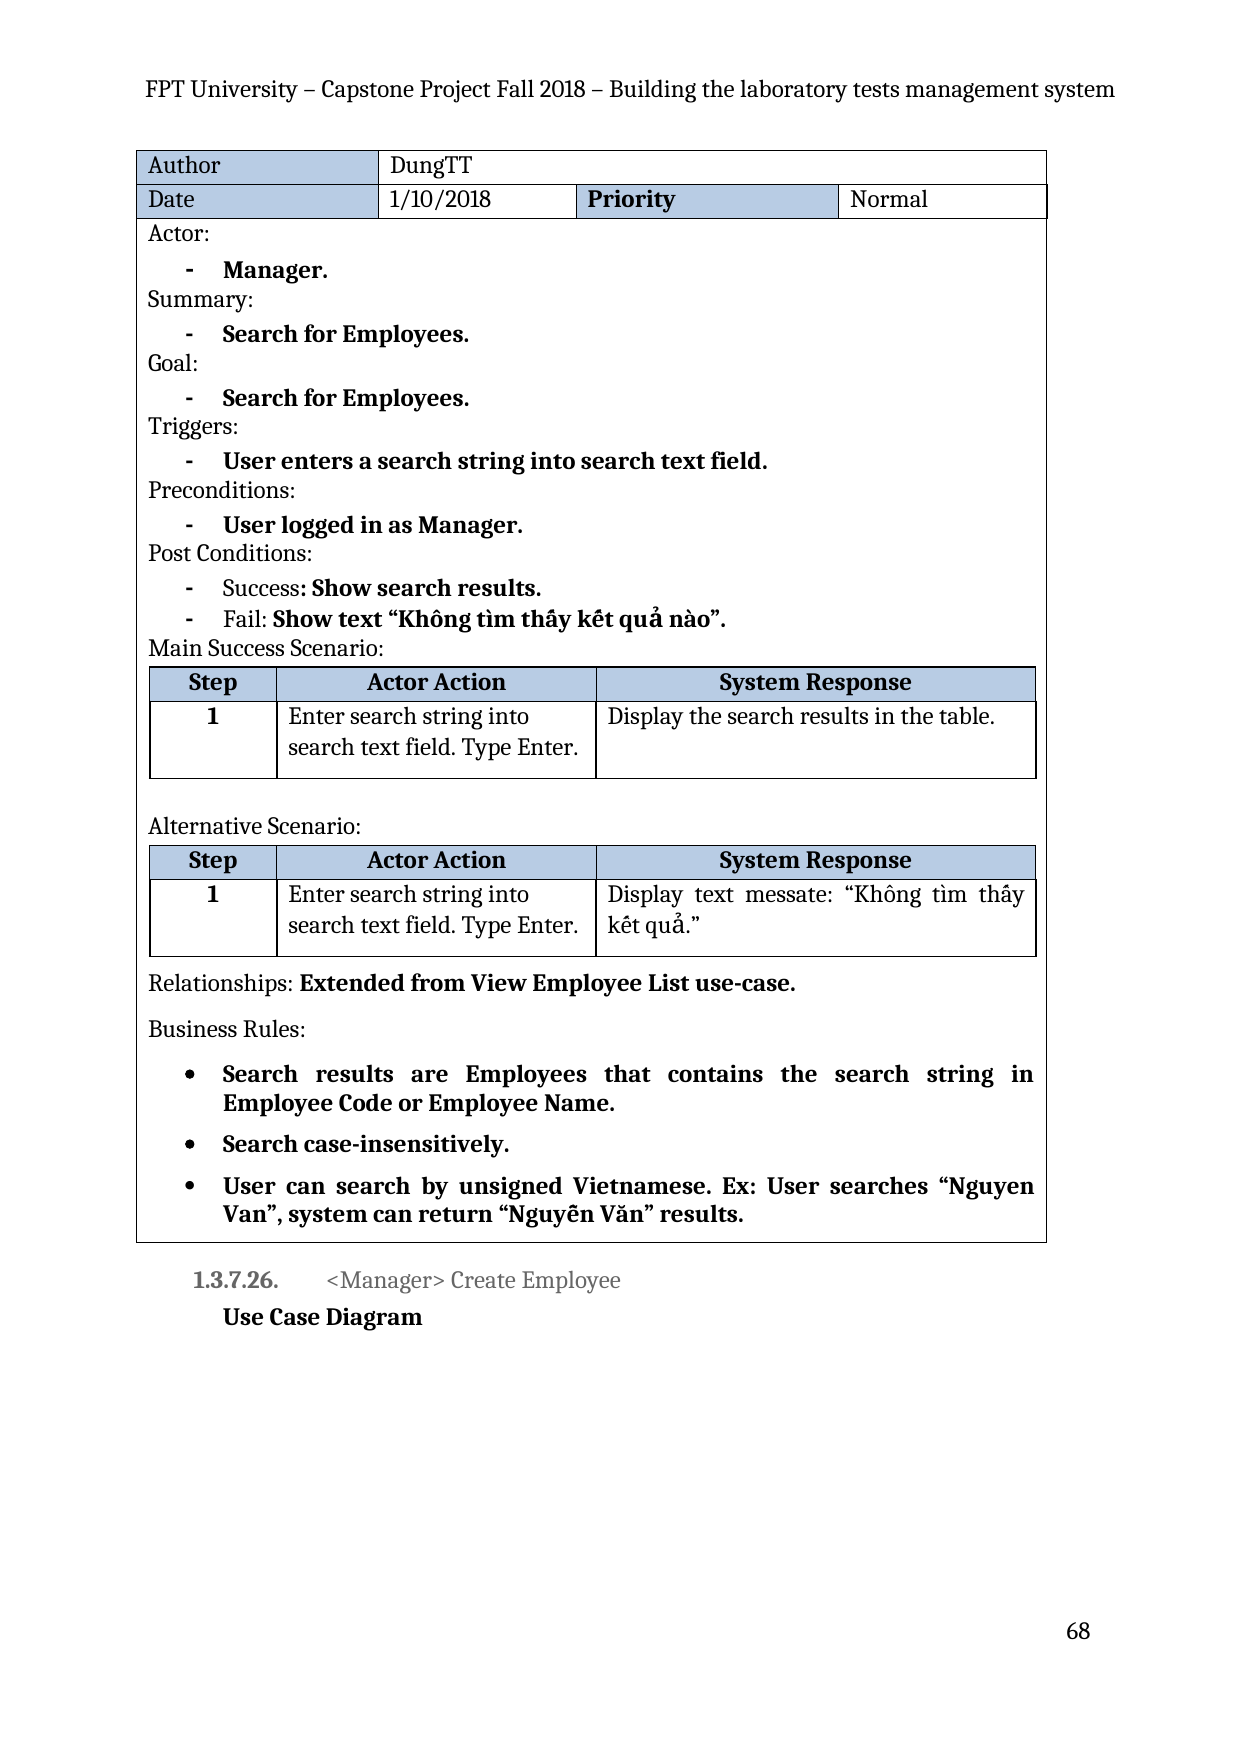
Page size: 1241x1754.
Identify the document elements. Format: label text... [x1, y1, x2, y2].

subtitle <Manager> Create Employee [279, 1266, 1090, 1294]
text Use Case Diagram [148, 1303, 1090, 1332]
table_cell 1/10/2018 [379, 185, 576, 218]
table_cell DungTT [379, 151, 1046, 184]
table_cell Date [137, 185, 378, 218]
table_cell Author [137, 151, 378, 184]
table_cell Priority [577, 185, 838, 218]
table_cell Normal [839, 185, 1046, 218]
table_cell Actor: Manager. Summary: Search for Employees. Goal: Search for Employees. Triggers: User enters a search string into search text field. Preconditions: User logged in as Manager. Post Conditions: Success: Show search results. Fail: Show text “Không tìm thấy kết quả nào”. Main Success Scenario: Alternative Scenario: Relationships: Extended from View Employee List use-case. Business Rules: Search results are Employees that contains the search string in Employee Code or Employee Name. Search case-insensitively. User can search by unsigned Vietnamese. Ex: User searches “Nguyen Van”, system can return “Nguyễn Văn” results. [137, 219, 1046, 1242]
